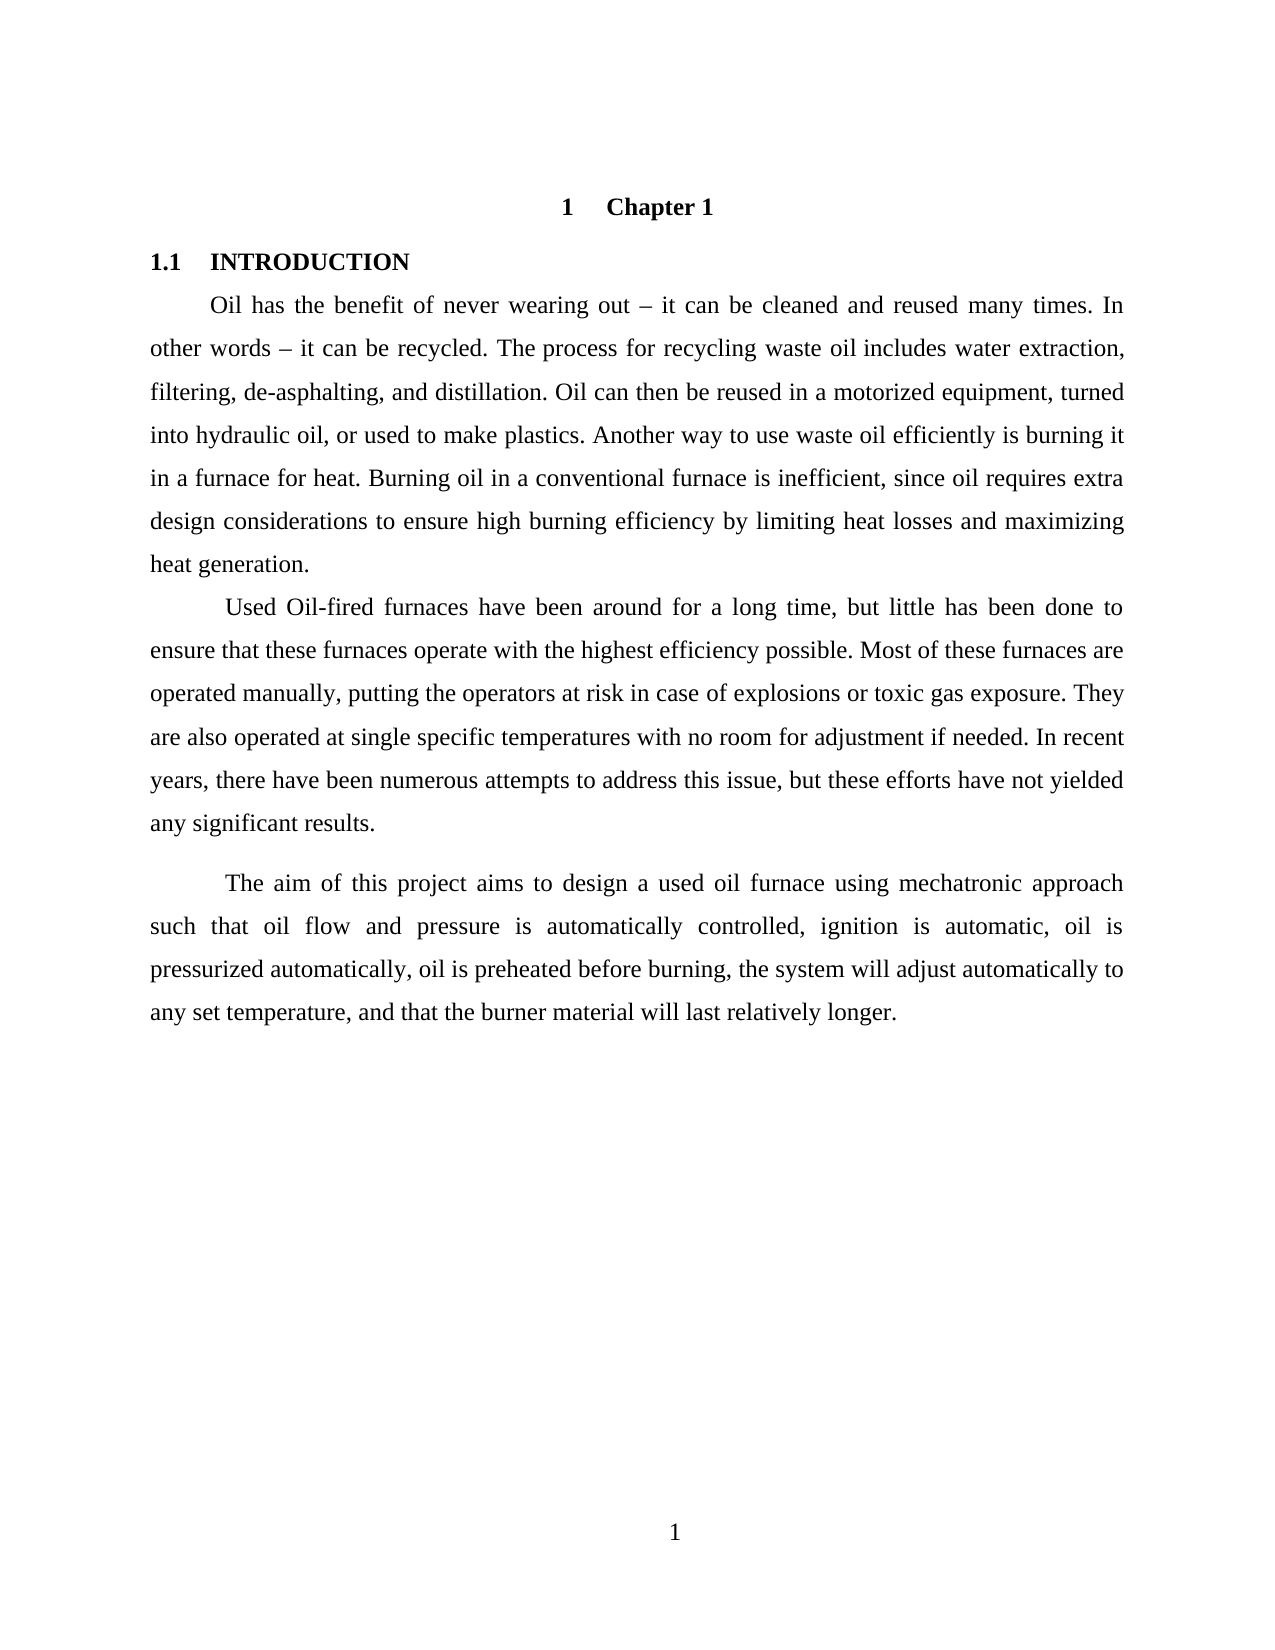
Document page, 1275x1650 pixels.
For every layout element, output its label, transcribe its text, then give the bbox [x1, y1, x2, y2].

subtitle INTRODUCTION [150, 247, 1125, 276]
text Oil has the benefit of never wearing out – it can be cleaned and reused many times. In other words – it can be recycled. The process for recycling waste oil includes water extraction, filtering, de-asphalting, and distillation. Oil can then be reused in a motorized equipment, turned into hydraulic oil, or used to make plastics. Another way to use waste oil efficiently is burning it in a furnace for heat. Burning oil in a conventional furnace is inefficient, since oil requires extra design considerations to ensure high burning efficiency by limiting heat losses and maximizing heat generation. [150, 290, 1125, 578]
text Used Oil-fired furnaces have been around for a long time, but little has been done to ensure that these furnaces operate with the highest efficiency possible. Most of these furnaces are operated manually, putting the operators at risk in case of explosions or toxic gas exposure. They are also operated at single specific temperatures with no room for adjustment if needed. In recent years, there have been numerous attempts to address this issue, but these efforts have not yielded any significant results. [150, 592, 1125, 837]
text The aim of this project aims to design a used oil furnace using mechatronic approach such that oil flow and pressure is automatically controlled, ignition is automatic, oil is pressurized automatically, oil is preheated before burning, the system will adjust automatically to any set temperature, and that the burner material will last relatively longer. [150, 868, 1125, 1026]
subtitle Chapter 1 [150, 192, 1125, 220]
